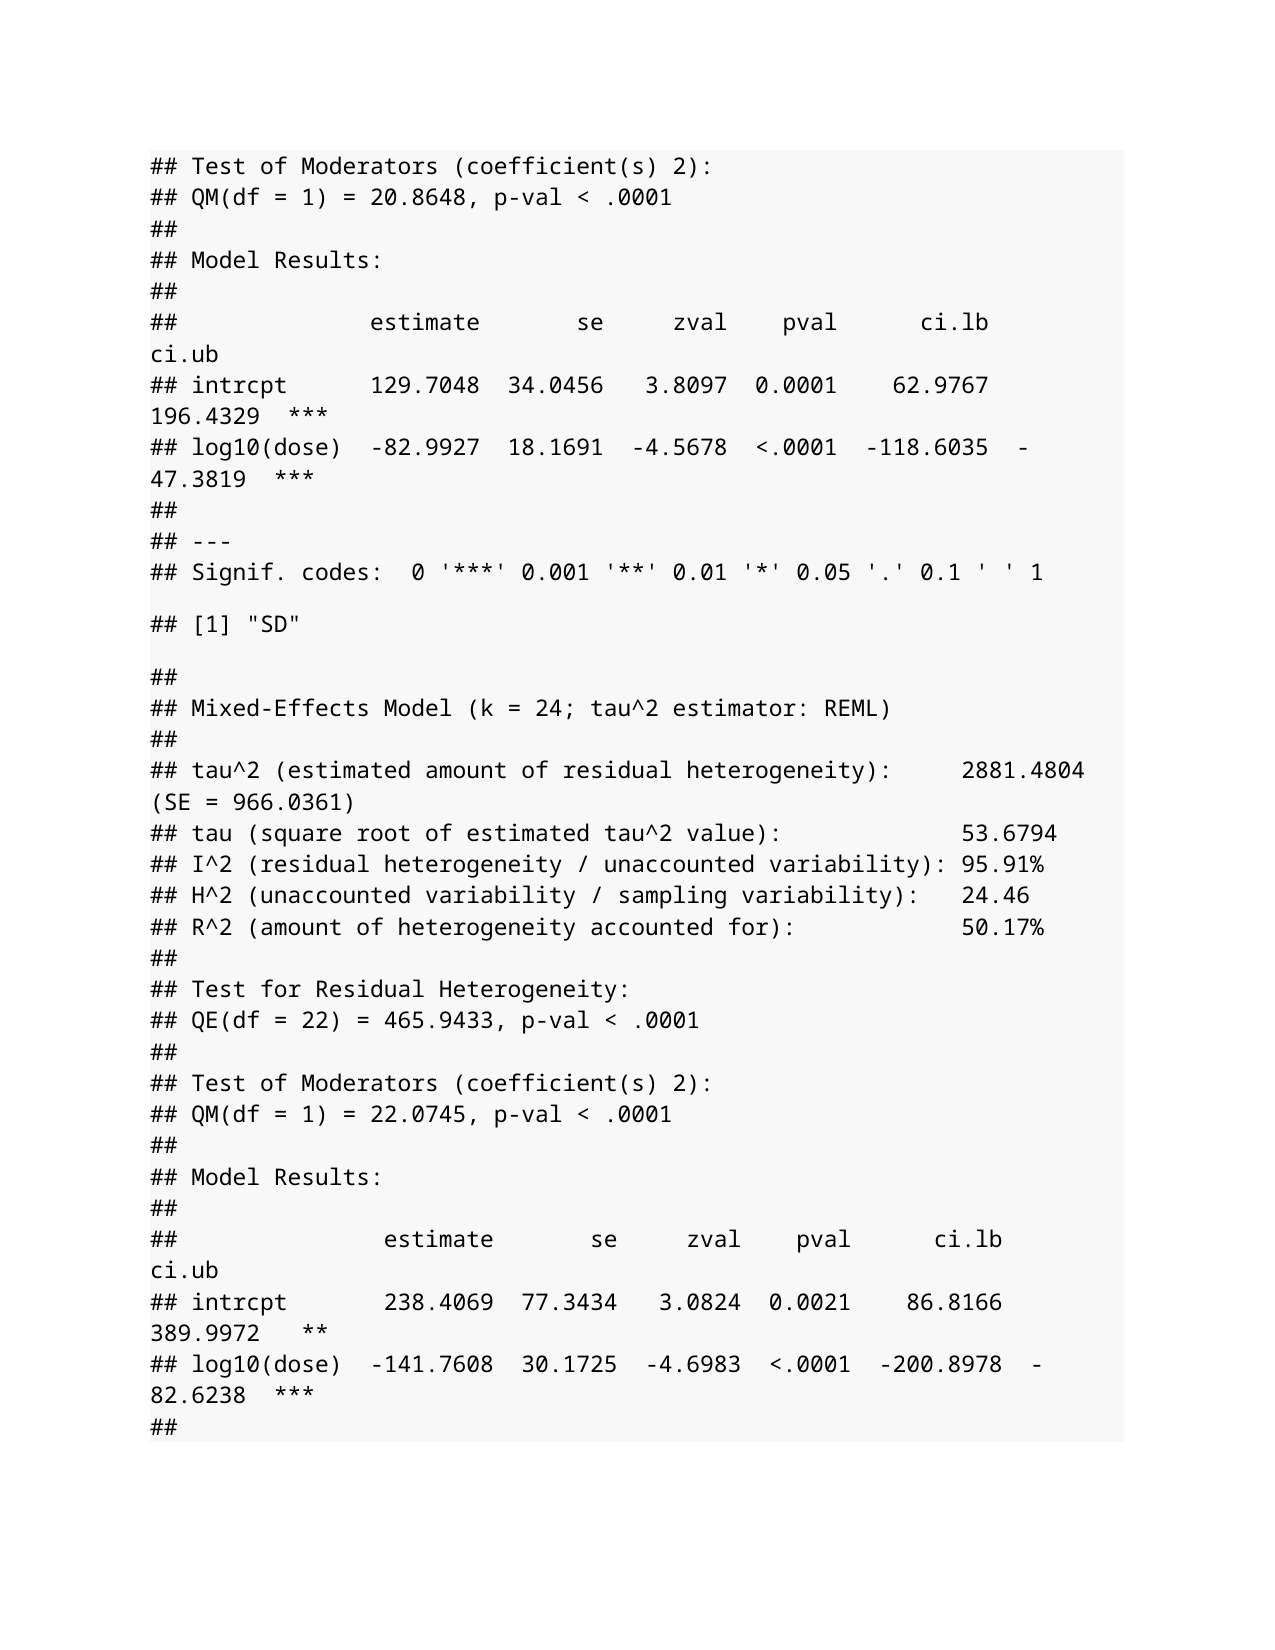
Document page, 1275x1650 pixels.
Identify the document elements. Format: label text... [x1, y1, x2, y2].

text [150, 660, 1125, 1442]
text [150, 150, 1125, 587]
text ## [1] "SD" [150, 608, 1125, 639]
